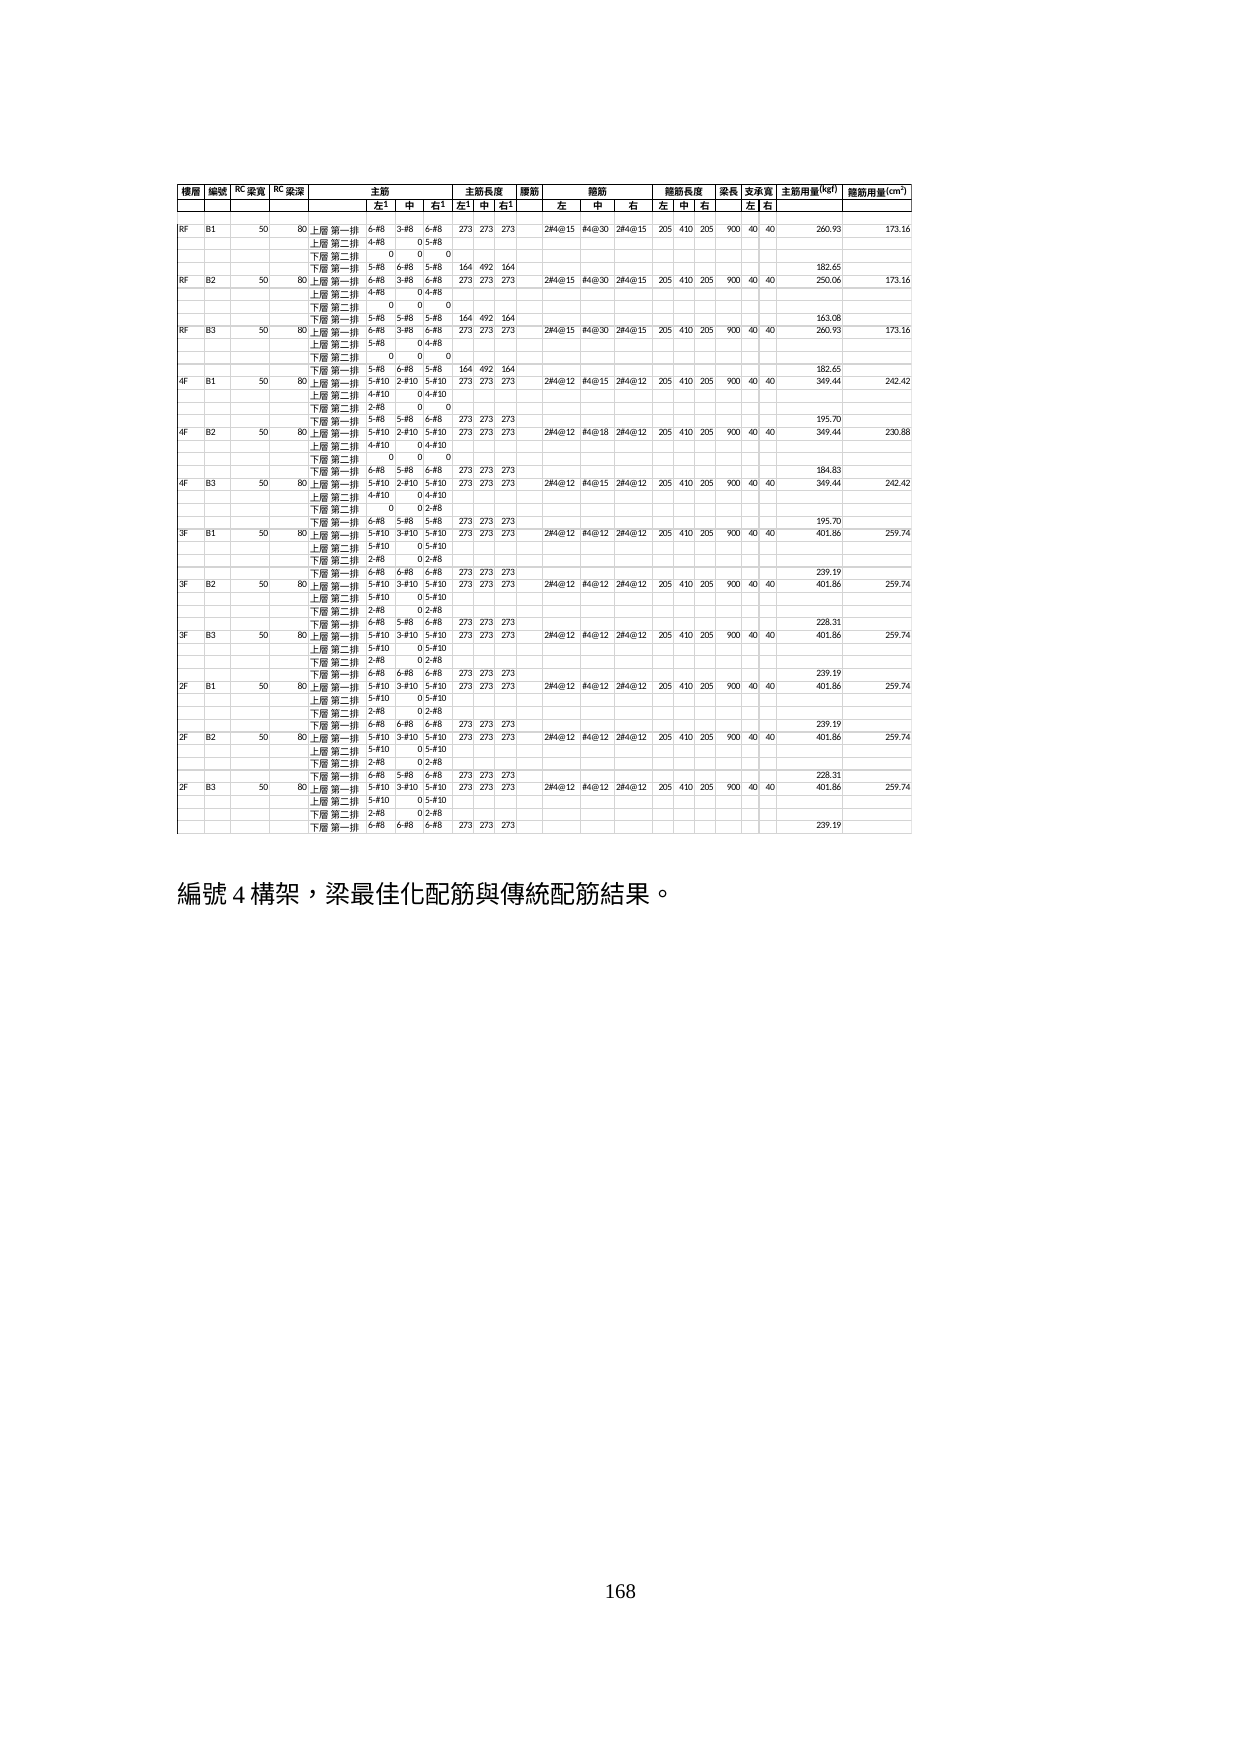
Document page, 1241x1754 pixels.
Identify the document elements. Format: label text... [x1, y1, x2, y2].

text 編號4構架，梁最佳化配筋與傳統配筋結果。 [177, 873, 1063, 911]
